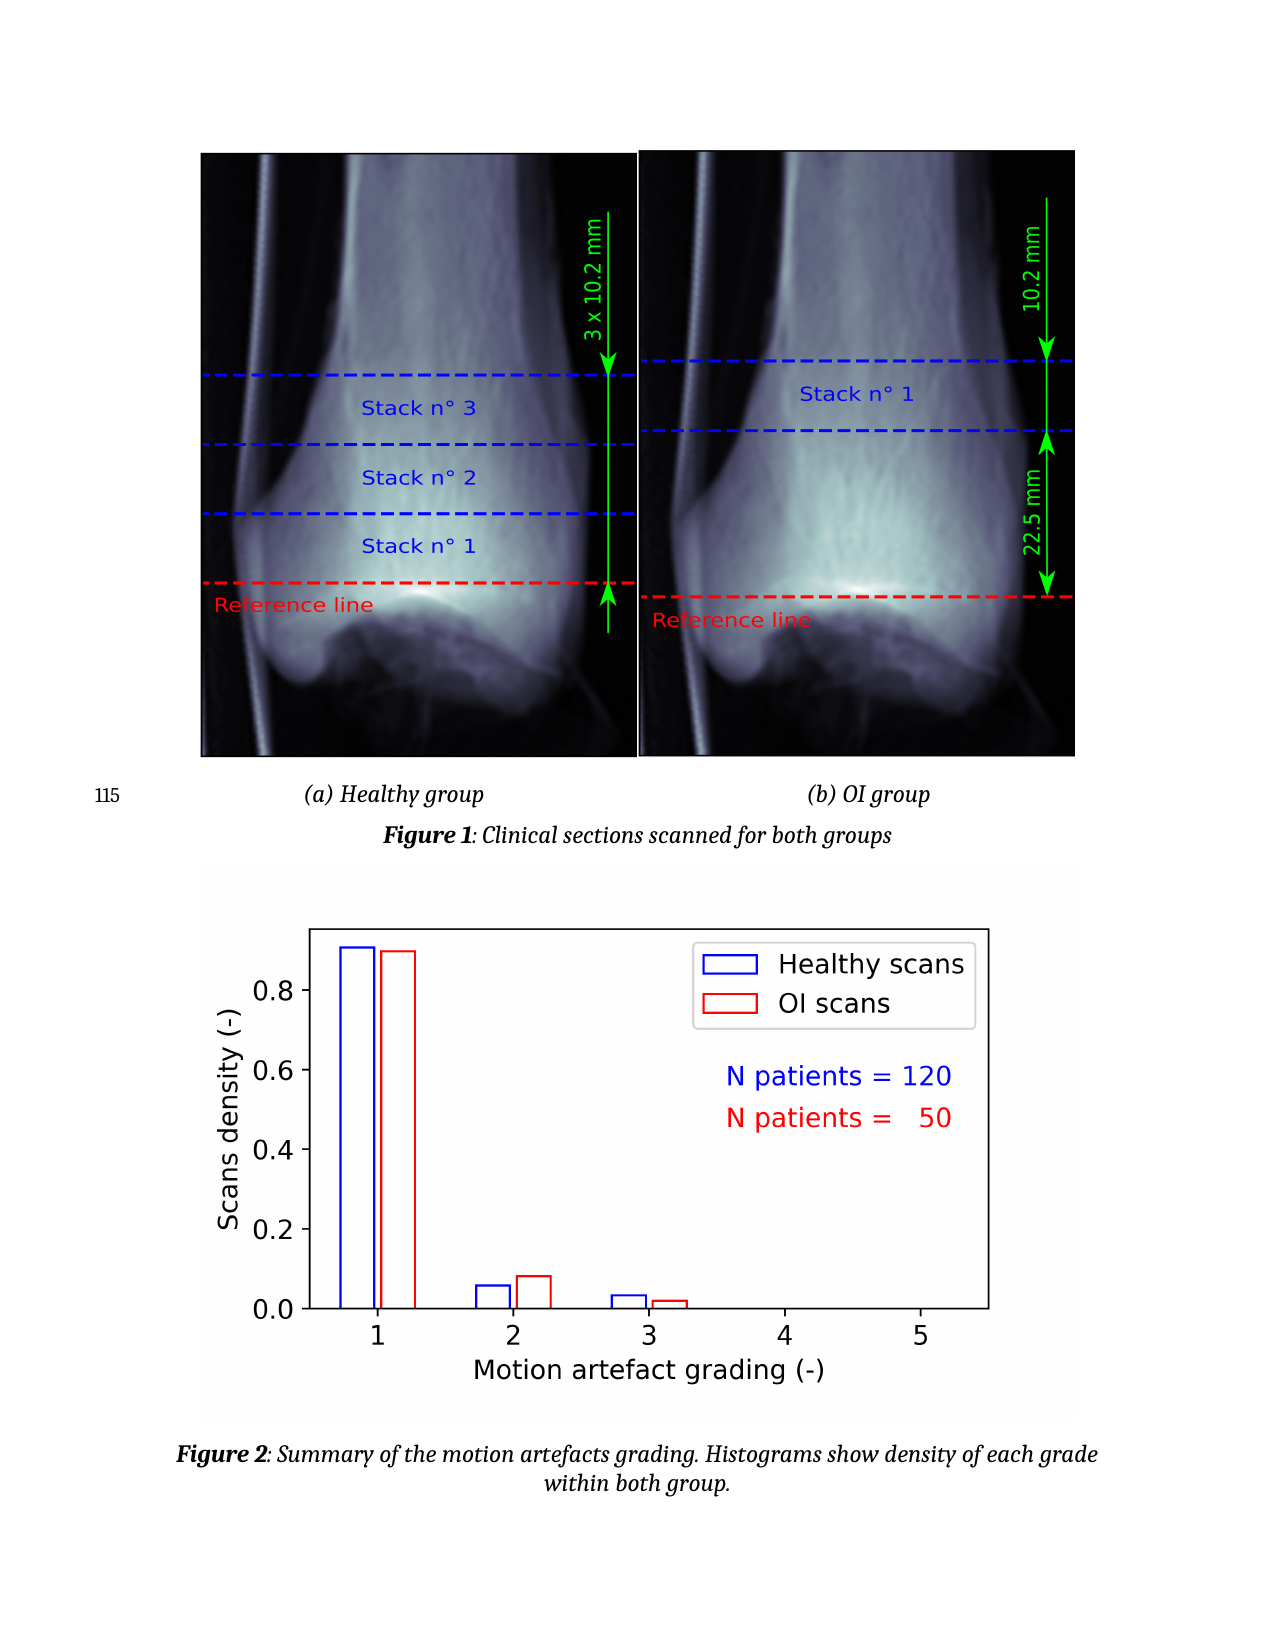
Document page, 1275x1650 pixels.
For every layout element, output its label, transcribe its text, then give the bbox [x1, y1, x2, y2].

text Figure 1: Clinical sections scanned for both groups [150, 821, 1125, 850]
picture [200, 862, 1075, 1420]
text (a) Healthy group (b) OI group [150, 780, 1125, 808]
text Figure 2: Summary of the motion artefacts grading. Histograms show density of each grade within both group. [150, 1440, 1125, 1497]
picture [198, 150, 1077, 759]
